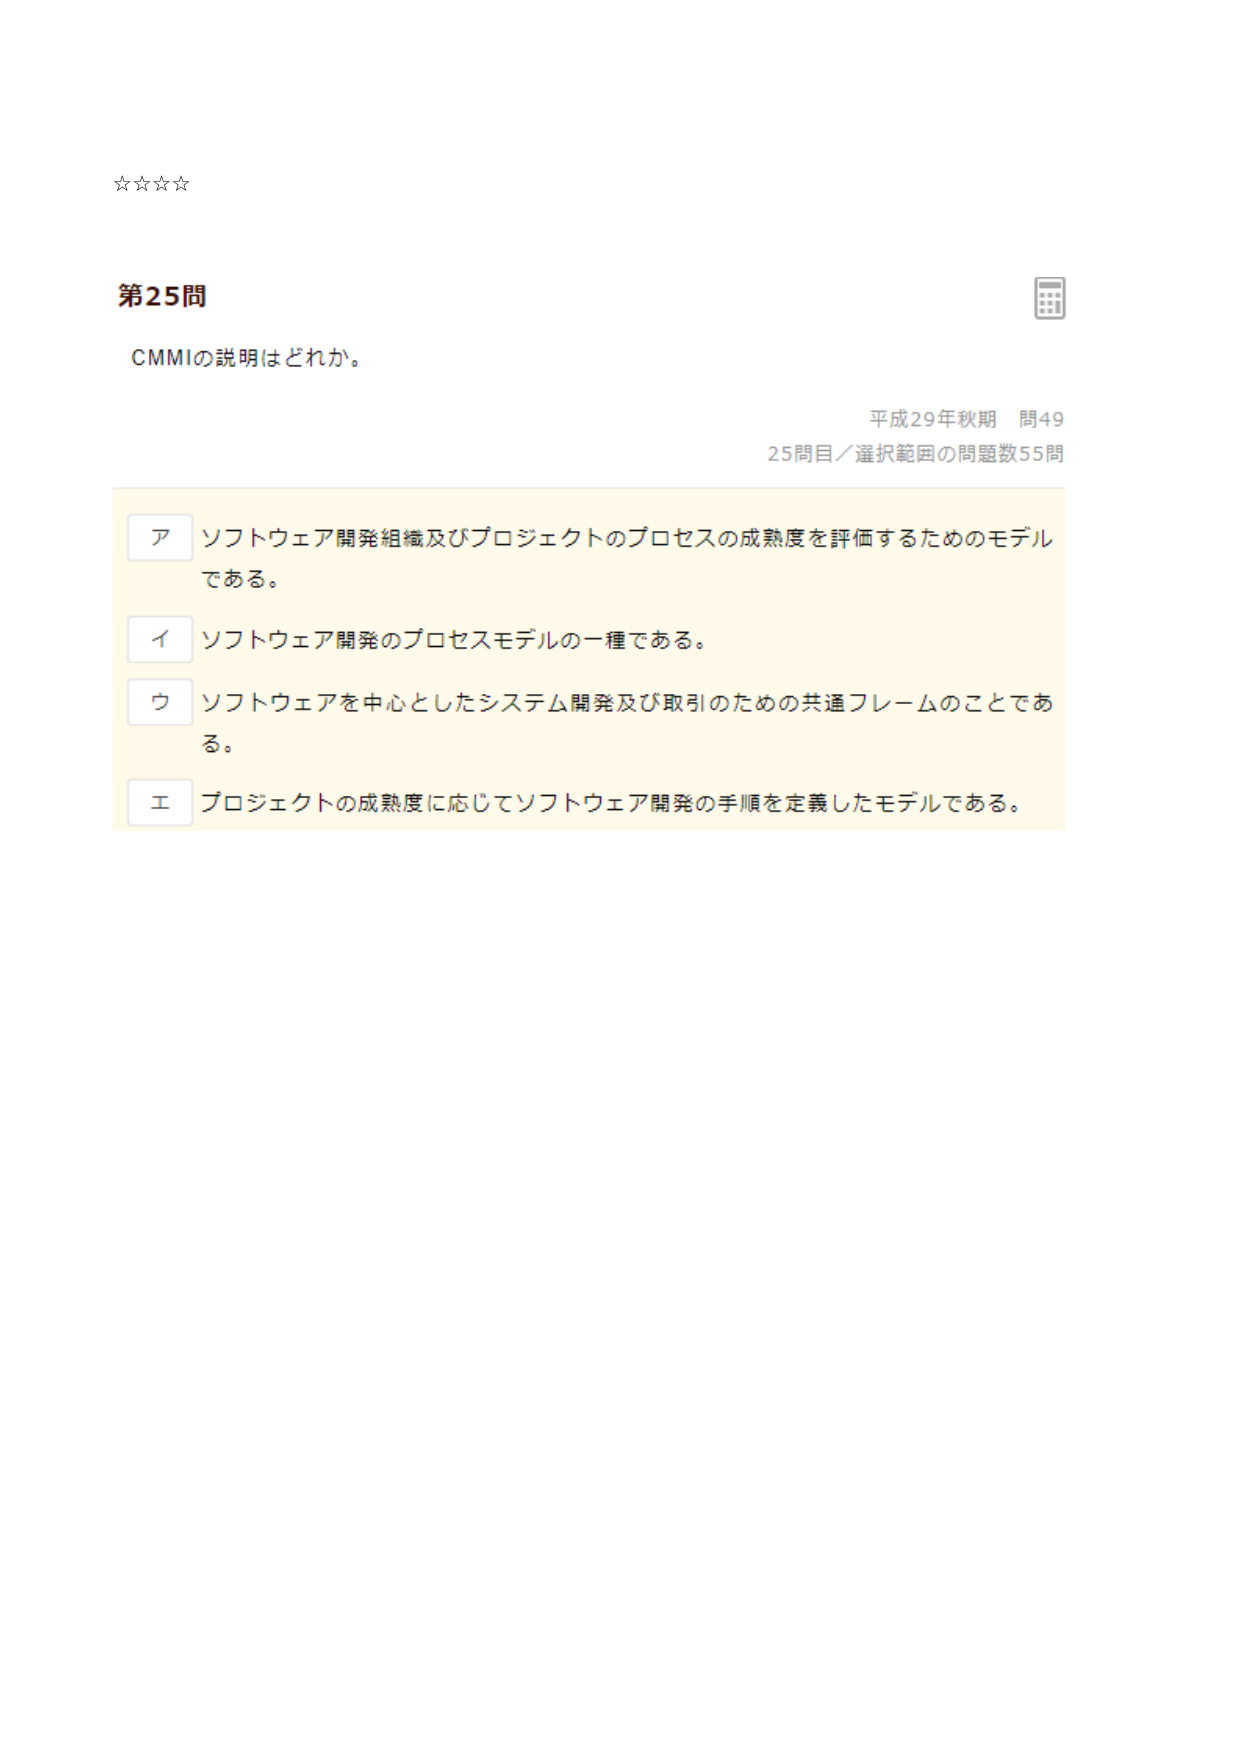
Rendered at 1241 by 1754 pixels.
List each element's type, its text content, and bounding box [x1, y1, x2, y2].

text ☆☆☆☆ [112, 164, 1128, 202]
picture [112, 277, 1066, 831]
